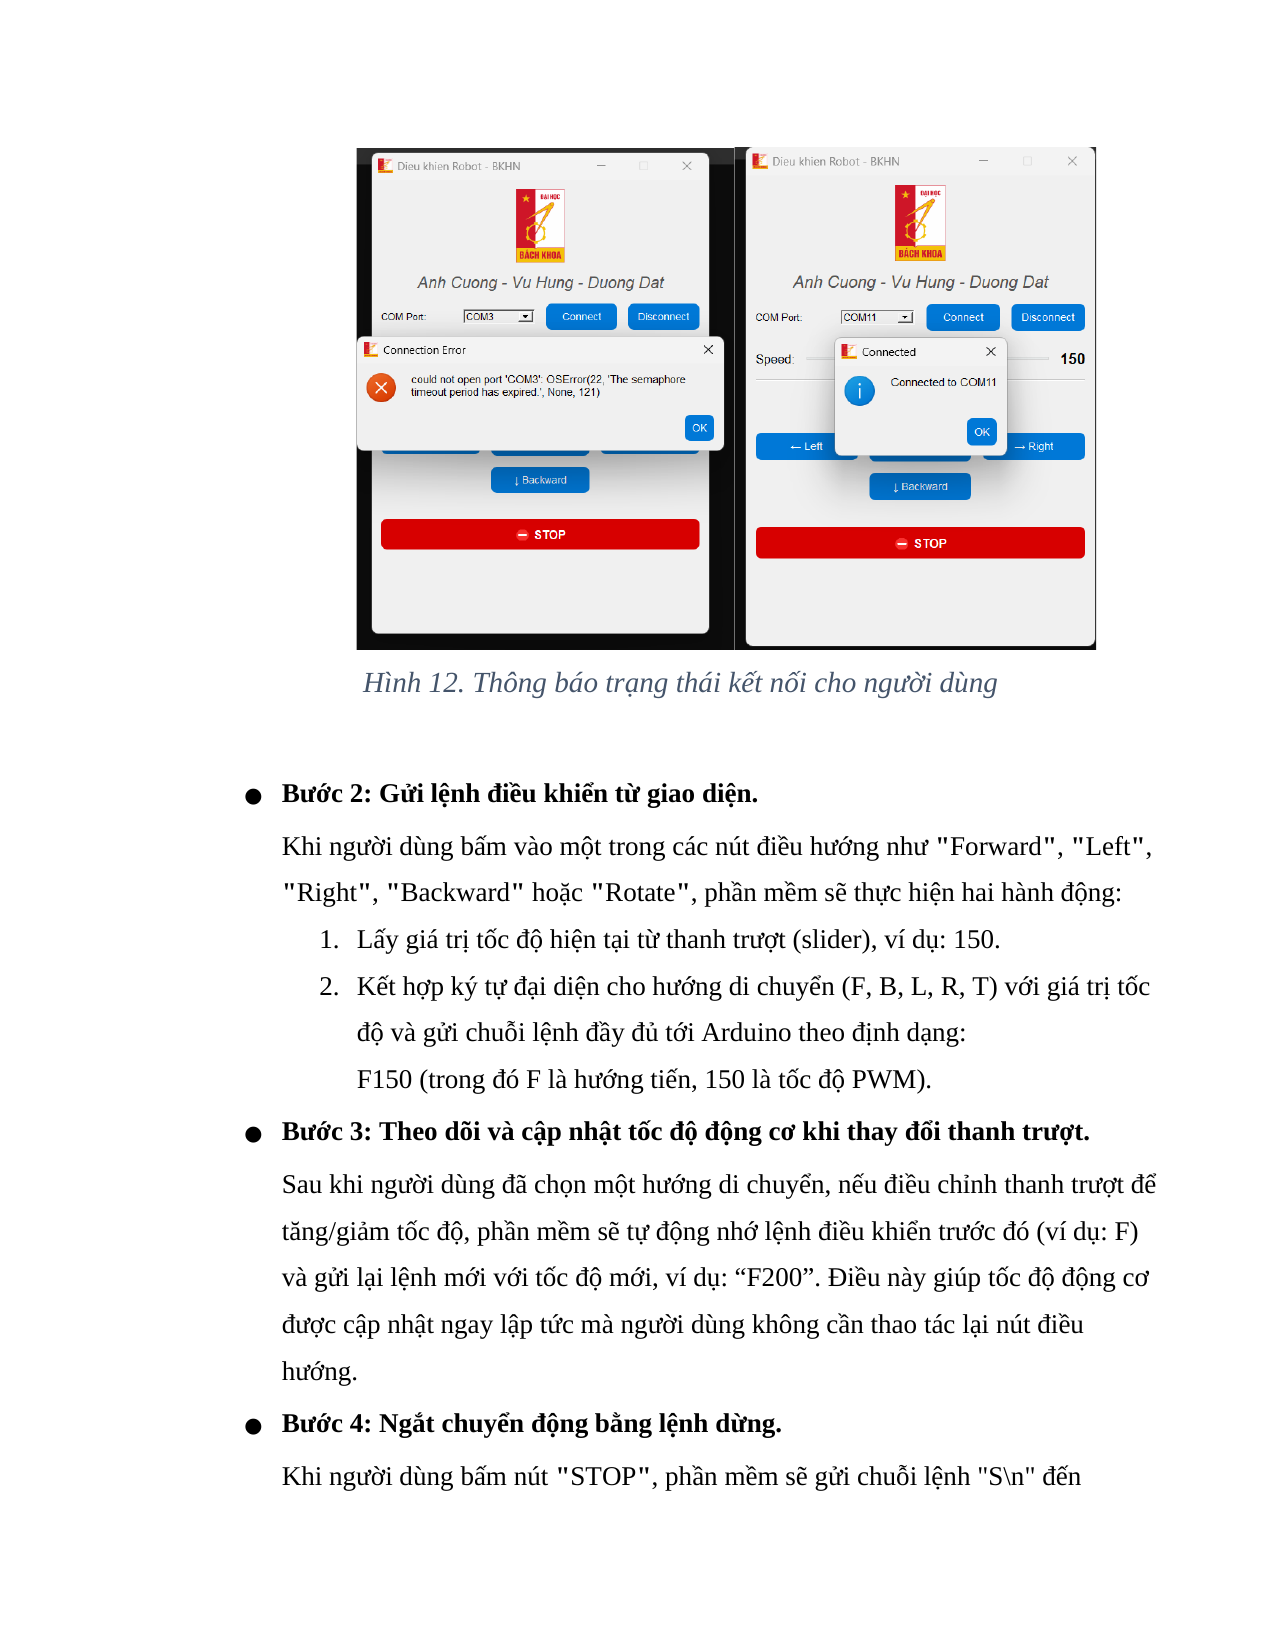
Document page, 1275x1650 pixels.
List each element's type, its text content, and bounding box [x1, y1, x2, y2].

list Lấy giá trị tốc độ hiện tại từ thanh trượt (slider), ví dụ: 150. [319, 923, 1157, 954]
list Bước 2: Gửi lệnh điều khiển từ giao diện. Khi người dùng bấm vào một trong các nút điều hướng như "Forward", "Left", "Right", "Backward" hoặc "Rotate", phần mềm sẽ thực hiện hai hành động: [244, 772, 1157, 908]
picture [356, 147, 1097, 650]
list Kết hợp ký tự đại diện cho hướng di chuyển (F, B, L, R, T) với giá trị tốc độ và gửi chuỗi lệnh đầy đủ tới Arduino theo định dạng: F150 (trong đó F là hướng tiến, 150 là tốc độ PWM). [319, 970, 1157, 1094]
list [244, 1401, 1157, 1491]
list Bước 3: Theo dõi và cập nhật tốc độ động cơ khi thay đổi thanh trượt. Sau khi người dùng đã chọn một hướng di chuyển, nếu điều chỉnh thanh trượt để tăng/giảm tốc độ, phần mềm sẽ tự động nhớ lệnh điều khiển trước đó (ví dụ: F) và gửi lại lệnh mới với tốc độ mới, ví dụ: “F200”. Điều này giúp tốc độ động cơ được cập nhật ngay lập tức mà người dùng không cần thao tác lại nút điều hướng. [244, 1110, 1157, 1386]
text Hình 12. Thông báo trạng thái kết nối cho người dùng [207, 665, 1157, 699]
